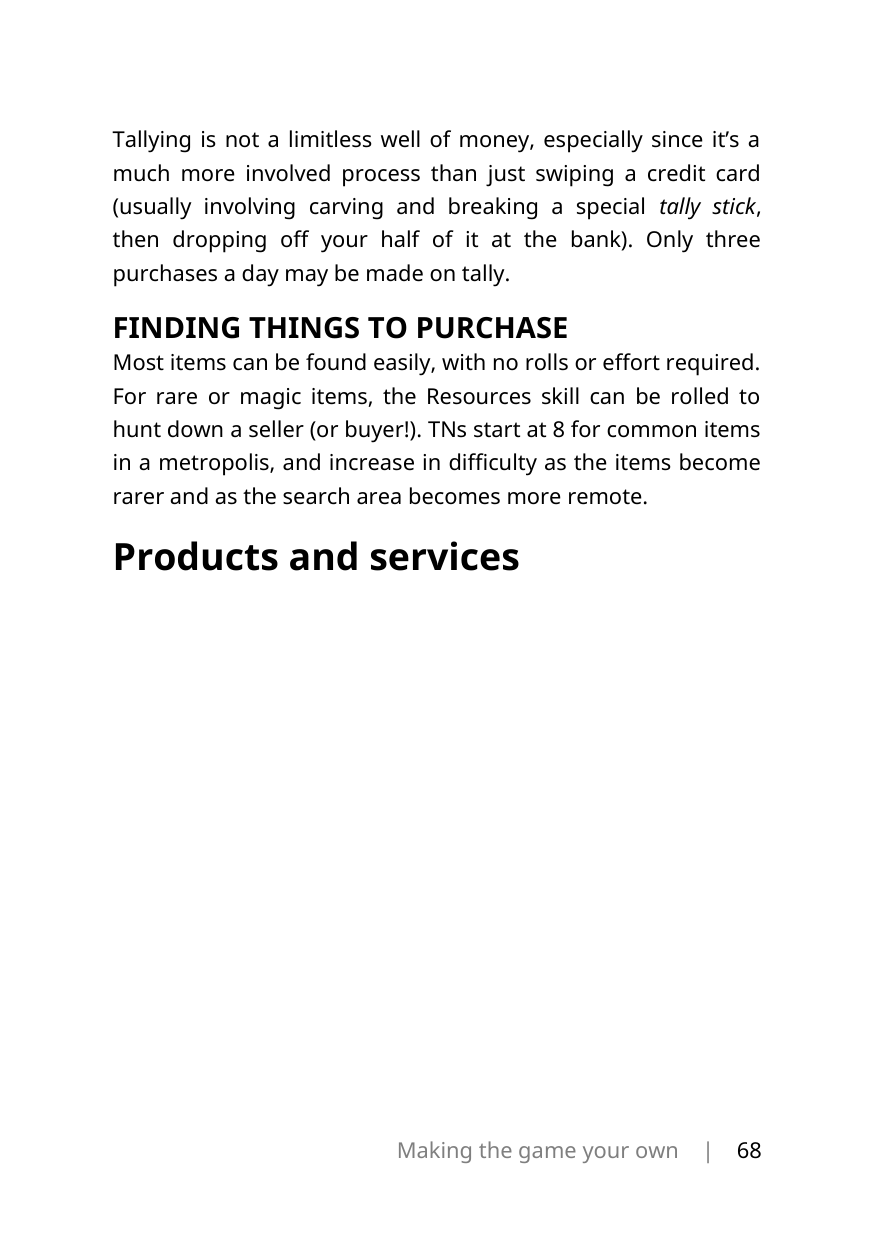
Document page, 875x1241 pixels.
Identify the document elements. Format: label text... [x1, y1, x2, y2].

subtitle Finding things to purchase [112, 308, 762, 347]
subtitle Products and services [112, 531, 762, 582]
text Tallying is not a limitless well of money, especially since it’s a much more involved process than just swiping a credit card (usually involving carving and breaking a special tally stick, then dropping off your half of it at the bank). Only three purchases a day may be made on tally. [112, 124, 762, 287]
text Most items can be found easily, with no rolls or effort required. For rare or magic items, the Resources skill can be rolled to hunt down a seller (or buyer!). TNs start at 8 for common items in a metropolis, and increase in difficulty as the items become rarer and as the search area becomes more remote. [112, 347, 762, 511]
